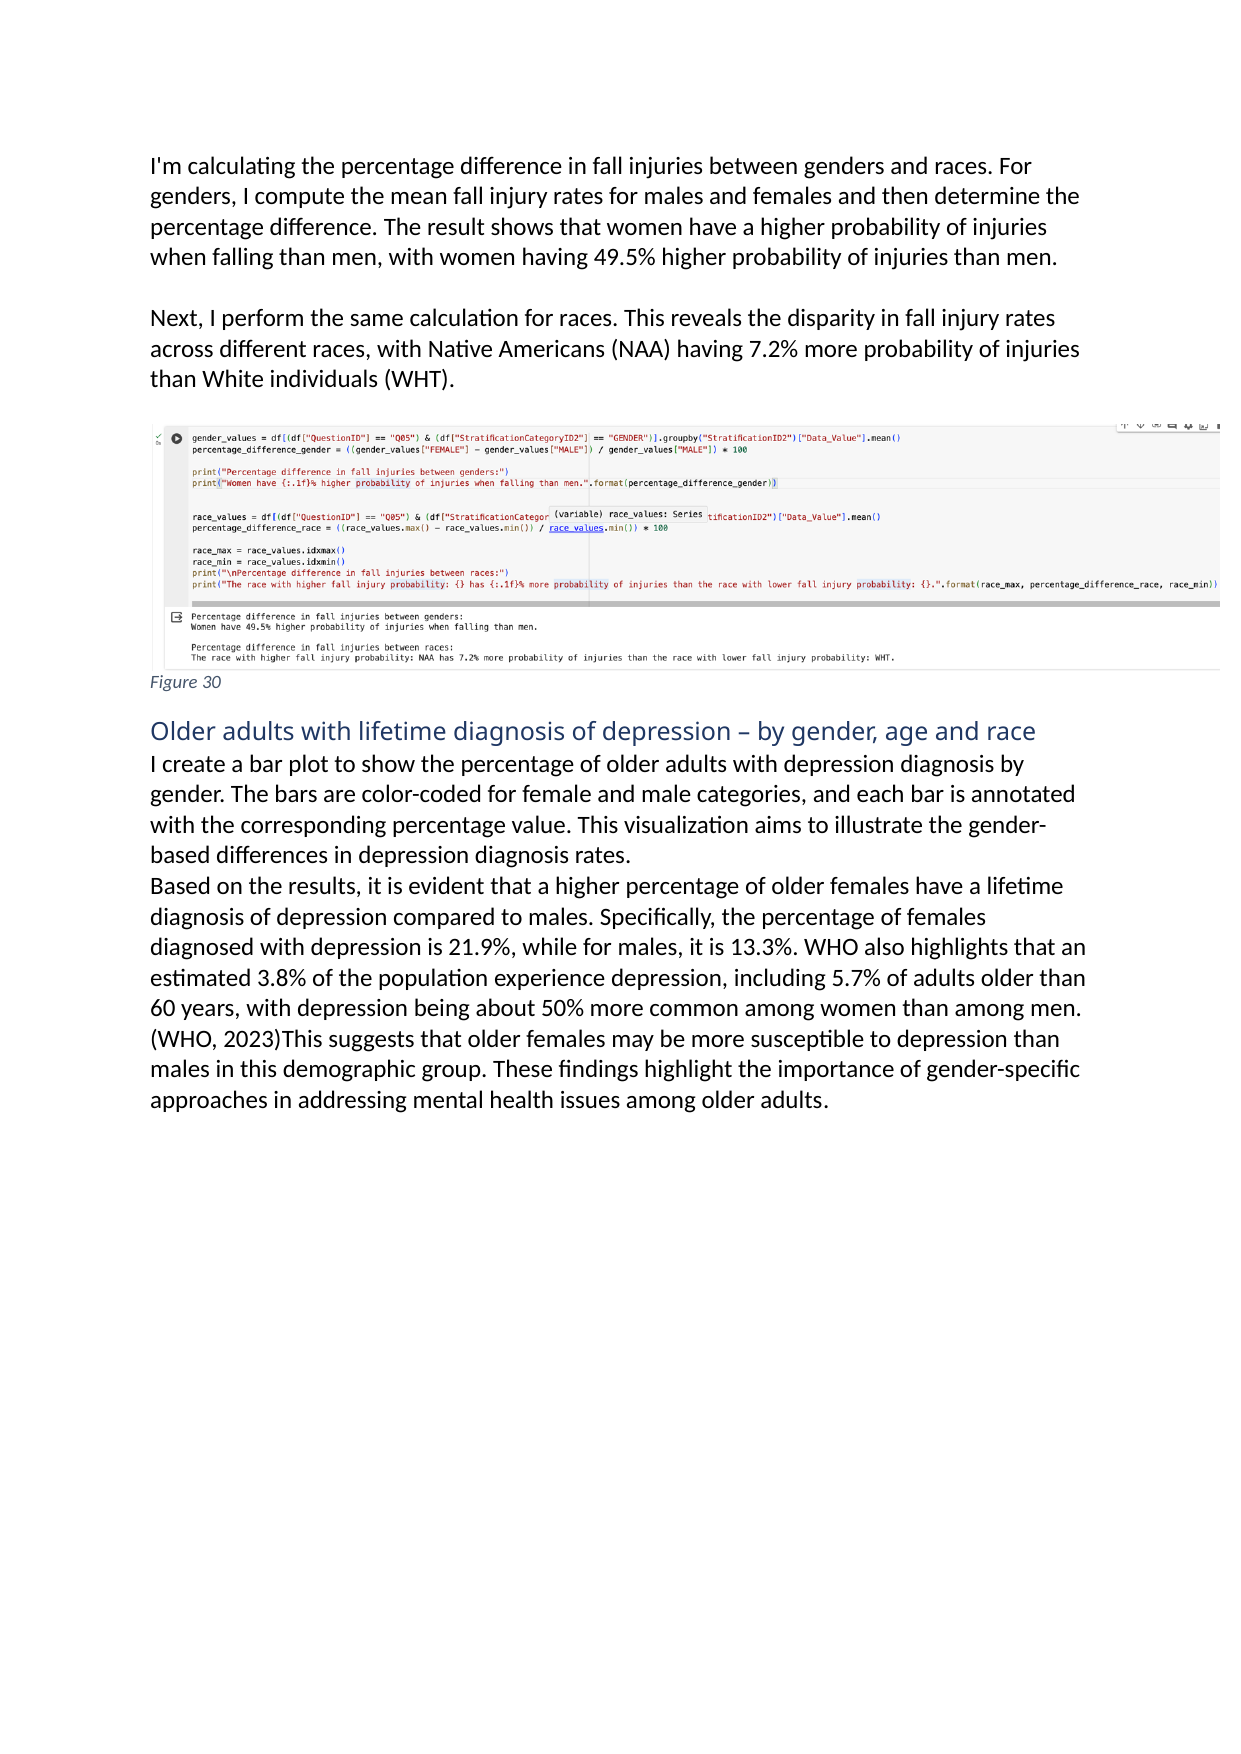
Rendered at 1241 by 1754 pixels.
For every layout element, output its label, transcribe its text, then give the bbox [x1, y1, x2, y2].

picture [150, 424, 1220, 671]
text I create a bar plot to show the percentage of older adults with depression diagnosis by gender. The bars are color-coded for female and male categories, and each bar is annotated with the corresponding percentage value. This visualization aims to illustrate the gender-based differences in depression diagnosis rates. [150, 748, 1090, 870]
text Based on the results, it is evident that a higher percentage of older females have a lifetime diagnosis of depression compared to males. Specifically, the percentage of females diagnosed with depression is 21.9%, while for males, it is 13.3%. WHO also highlights that an estimated 3.8% of the population experience depression, including 5.7% of adults older than 60 years, with depression being about 50% more common among women than among men. This suggests that older females may be more susceptible to depression than males in this demographic group. These findings highlight the importance of gender-specific approaches in addressing mental health issues among older adults. [150, 870, 1090, 1114]
subtitle Older adults with lifetime diagnosis of depression – by gender, age and race [150, 714, 1090, 748]
text I'm calculating the percentage difference in fall injuries between genders and races. For genders, I compute the mean fall injury rates for males and females and then determine the percentage difference. The result shows that women have a higher probability of injuries when falling than men, with women having 49.5% higher probability of injuries than men. [150, 150, 1090, 272]
text Figure 30 [150, 671, 1090, 693]
text Next, I perform the same calculation for races. This reveals the disparity in fall injury rates across different races, with Native Americans (NAA) having 7.2% more probability of injuries than White individuals (WHT). [150, 303, 1090, 394]
